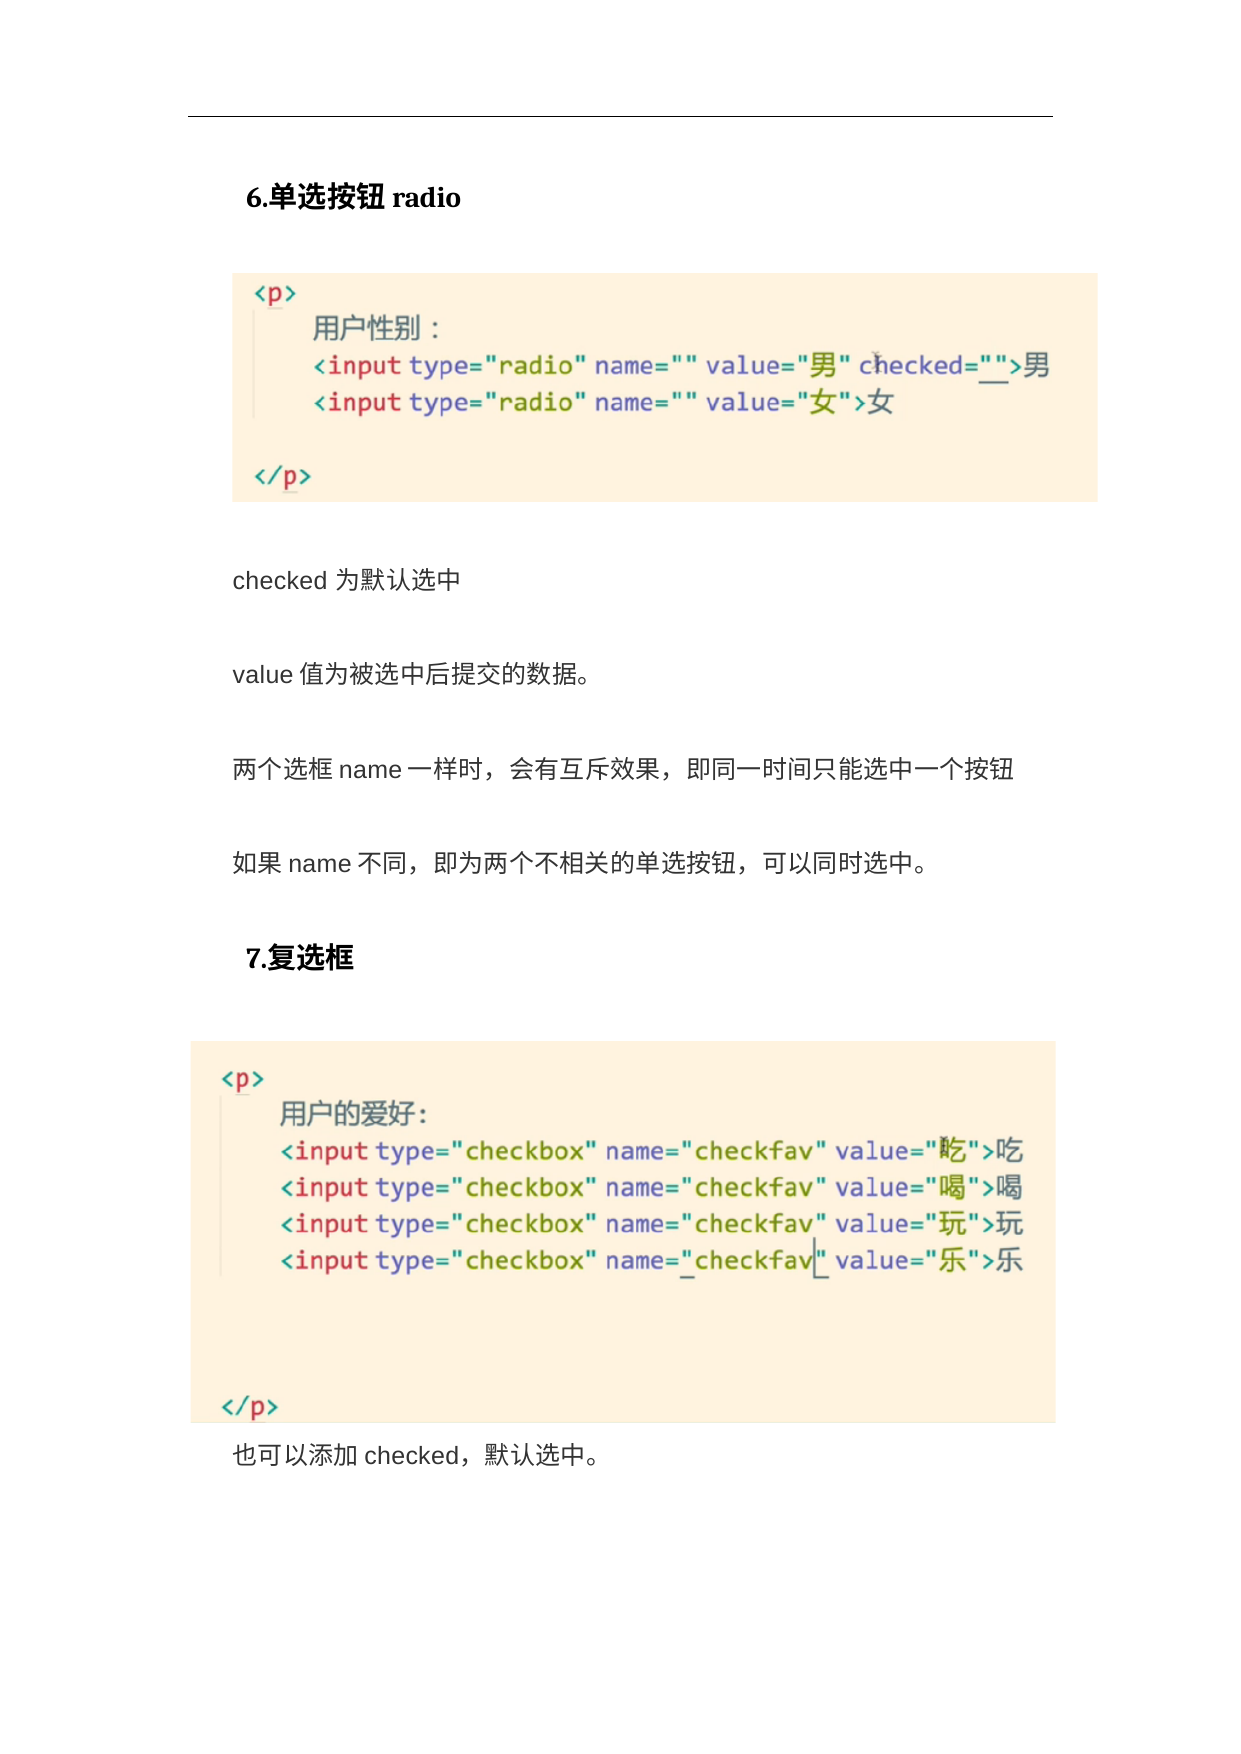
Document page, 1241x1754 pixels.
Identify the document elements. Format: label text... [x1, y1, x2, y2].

text 也可以添加checked，默认选中。 [187, 1421, 1053, 1486]
text value值为被选中后提交的数据。 [187, 641, 1053, 706]
picture [232, 273, 1098, 502]
picture [190, 1041, 1056, 1423]
subtitle 7.复选框 [187, 923, 1053, 988]
text checked 为默认选中 [187, 546, 1053, 611]
text 如果name不同，即为两个不相关的单选按钮，可以同时选中。 [187, 829, 1053, 894]
subtitle 6.单选按钮 radio [187, 162, 1053, 227]
text 两个选框name一样时，会有互斥效果，即同一时间只能选中一个按钮 [187, 735, 1053, 800]
